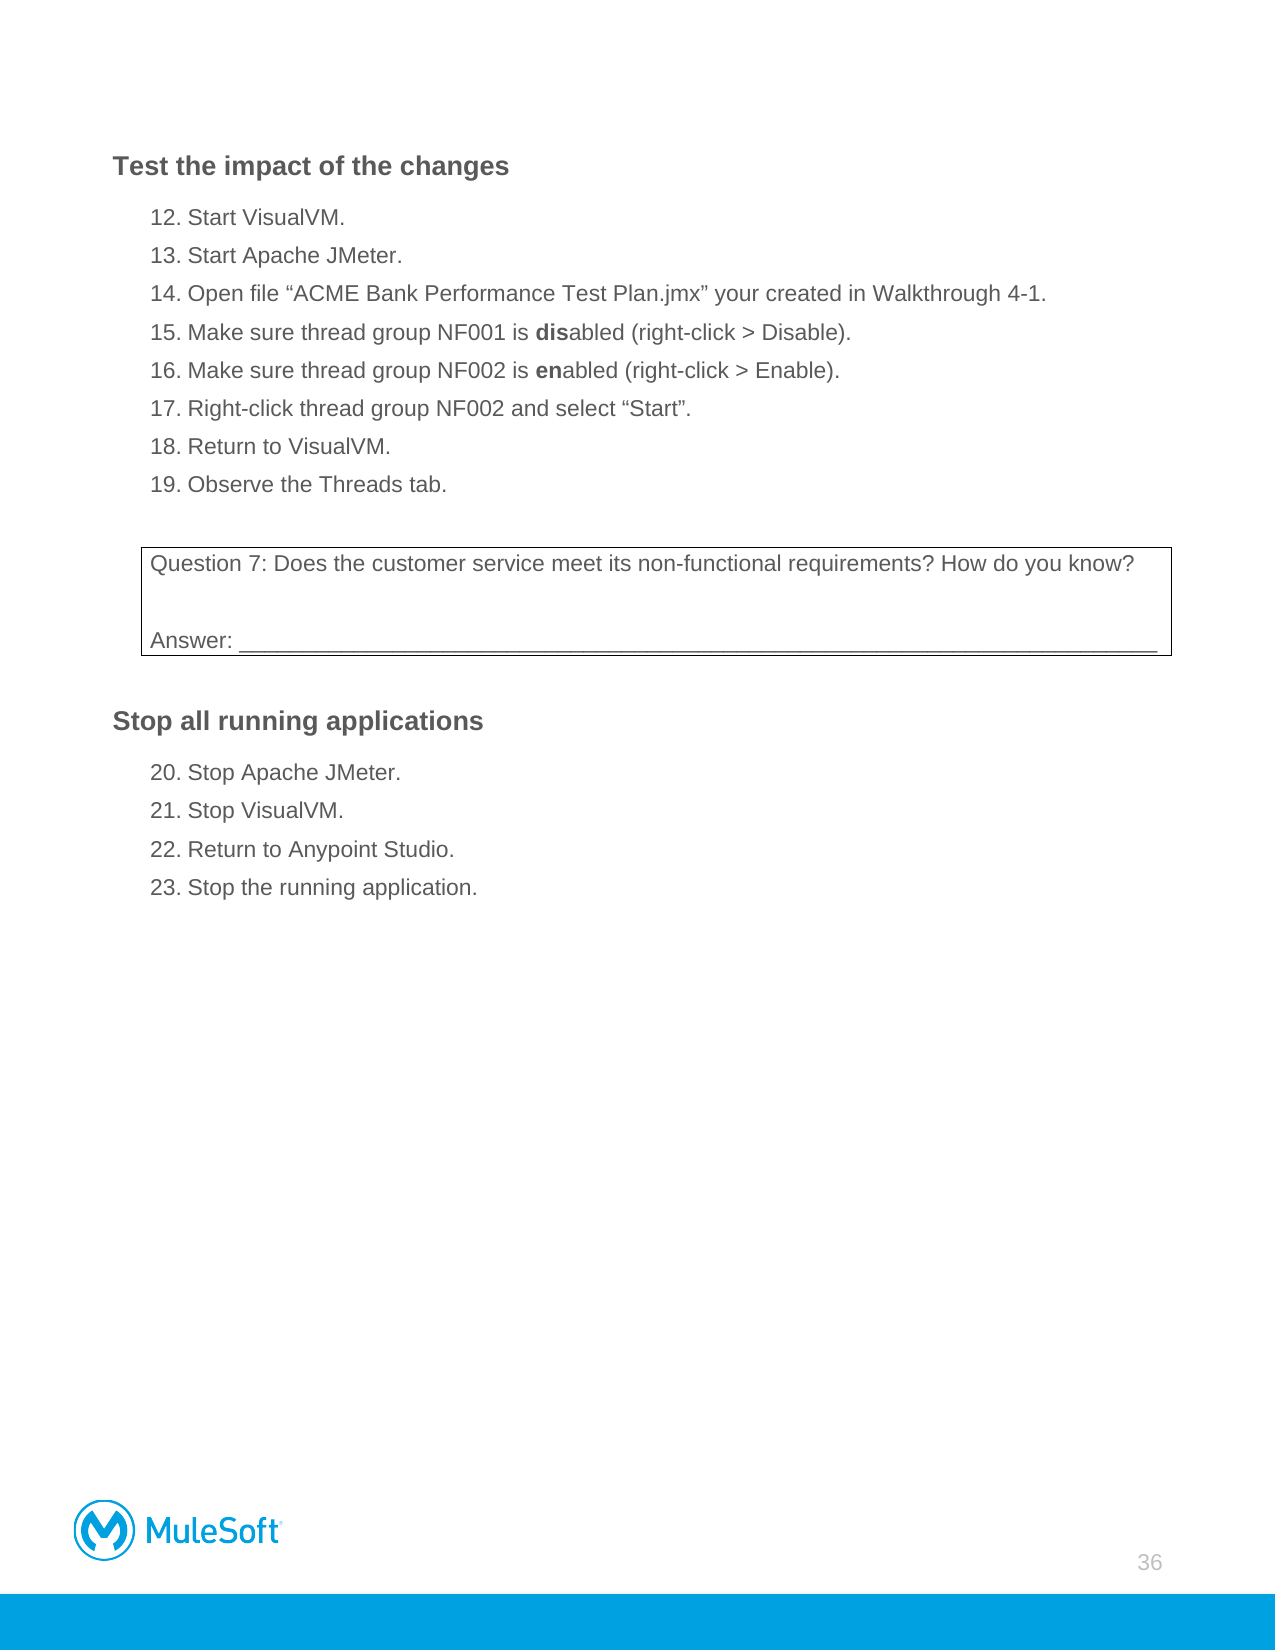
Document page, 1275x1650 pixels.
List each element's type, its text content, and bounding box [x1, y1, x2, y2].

list Start Apache JMeter. [150, 242, 1162, 268]
subtitle Test the impact of the changes [112, 150, 1162, 181]
picture [113, 1500, 283, 1561]
text Return to Anypoint Studio. [150, 836, 1162, 862]
list Answer: ________________________________________________________________________ [142, 623, 1171, 655]
list Right-click NF002 and select “Start”. [150, 395, 1162, 421]
picture [73, 1500, 92, 1522]
picture [73, 1539, 95, 1561]
text Stop VisualVM [150, 797, 1162, 824]
list Start VisualVM [150, 204, 1162, 230]
text Stop the running application. [150, 874, 1162, 900]
picture [76, 1503, 132, 1558]
list Question 7: Does the customer service meet its non-functional requirements? How do you know? [142, 548, 1171, 577]
list Observe the Threads tab. [150, 471, 1162, 497]
text Stop Apache JMeter [150, 759, 1162, 786]
subtitle Stop all running applications [112, 705, 1162, 737]
list Return to VisualVM. [150, 433, 1162, 459]
